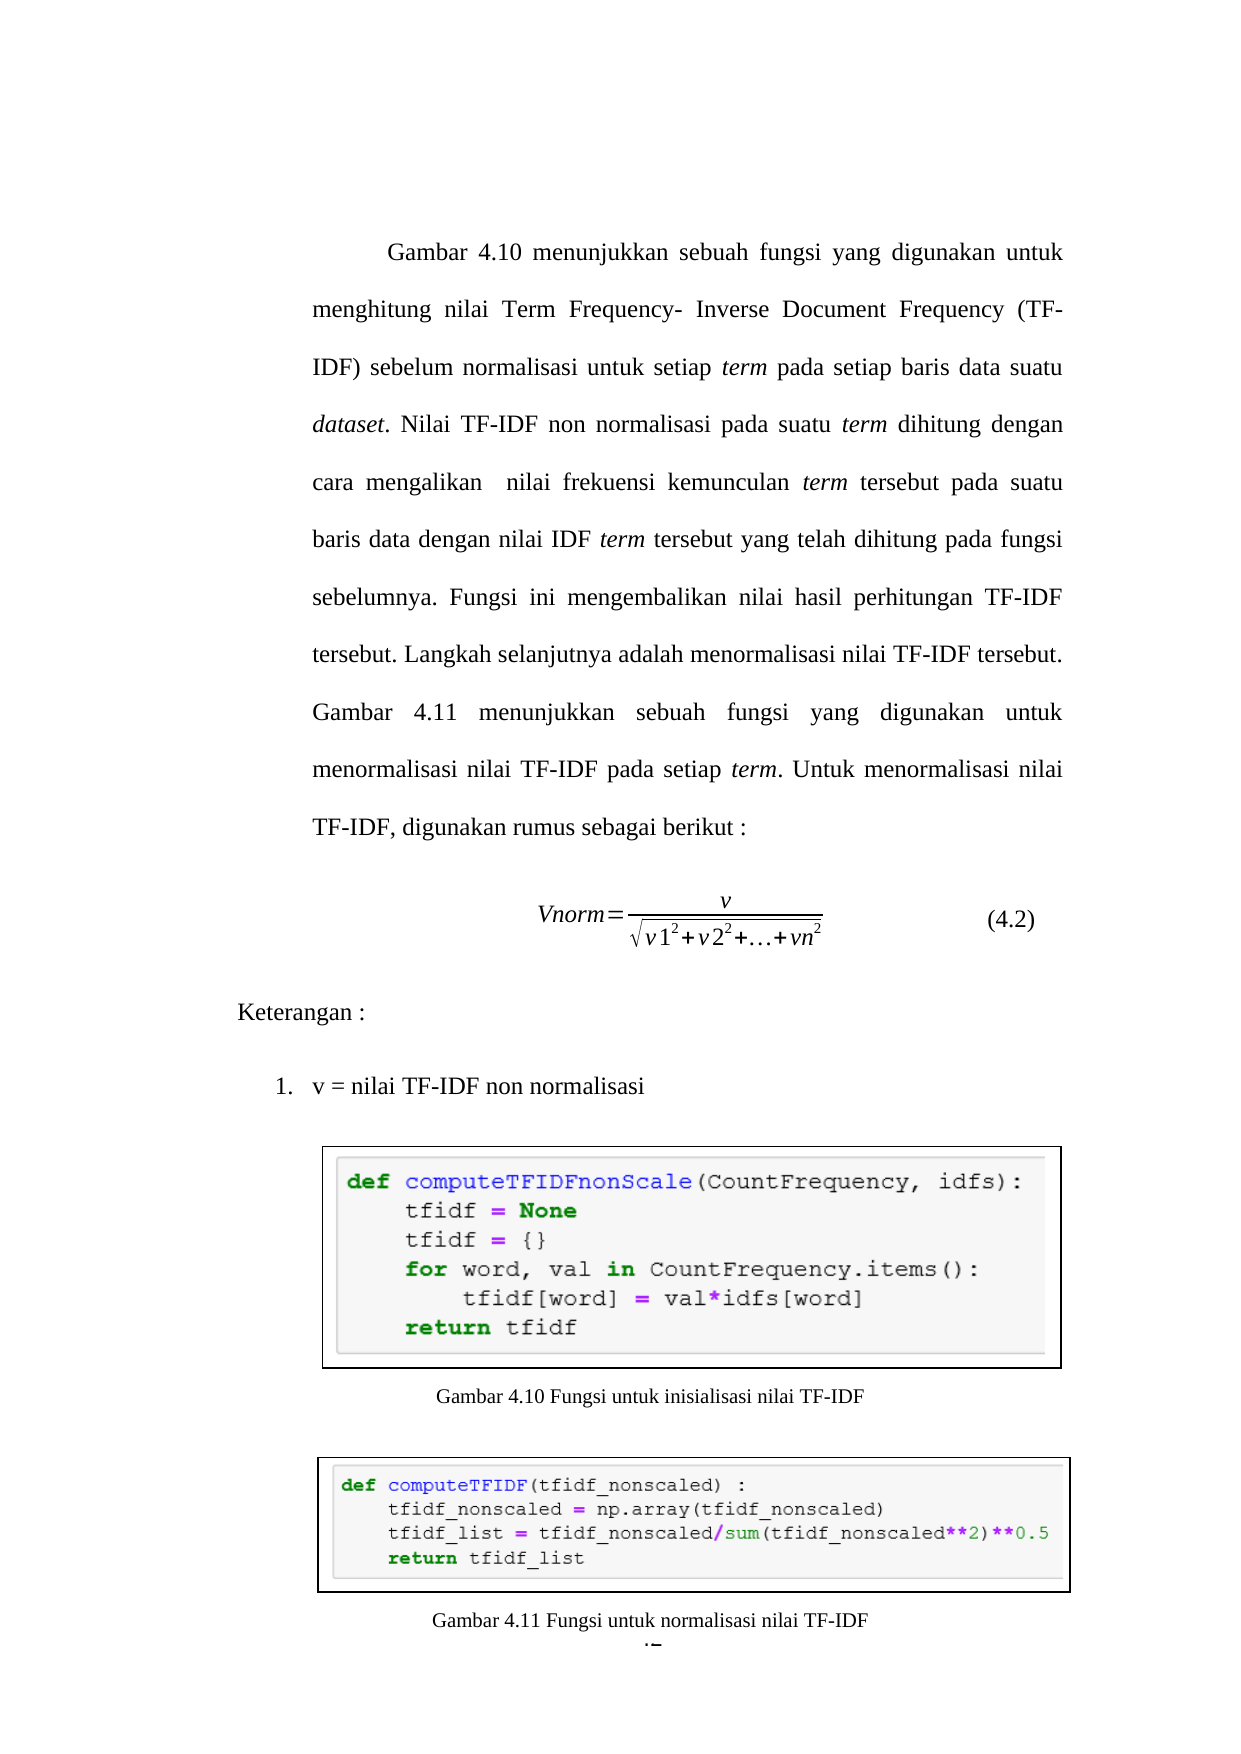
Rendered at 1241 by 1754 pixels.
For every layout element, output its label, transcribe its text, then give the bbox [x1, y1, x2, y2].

text (4.2) [462, 886, 1063, 951]
picture [327, 1147, 1045, 1367]
text Gambar 4.10 menunjukkan sebuah fungsi yang digunakan untuk menghitung nilai Term Frequency- Inverse Document Frequency (TF-IDF) sebelum normalisasi untuk setiap term pada setiap baris data suatu dataset. Nilai TF-IDF non normalisasi pada suatu term dihitung dengan cara mengalikan nilai frekuensi kemunculan term tersebut pada suatu baris data dengan nilai IDF term tersebut yang telah dihitung pada fungsi sebelumnya. Fungsi ini mengembalikan nilai hasil perhitungan TF-IDF tersebut. Langkah selanjutnya adalah menormalisasi nilai TF-IDF tersebut. Gambar 4.11 menunjukkan sebuah fungsi yang digunakan untuk menormalisasi nilai TF-IDF pada setiap term. Untuk menormalisasi nilai TF-IDF, digunakan rumus sebagai berikut : [312, 237, 1063, 841]
picture [323, 1458, 1064, 1591]
text Keterangan : [237, 997, 1063, 1025]
list v = nilai TF-IDF non normalisasi [274, 1071, 1063, 1099]
